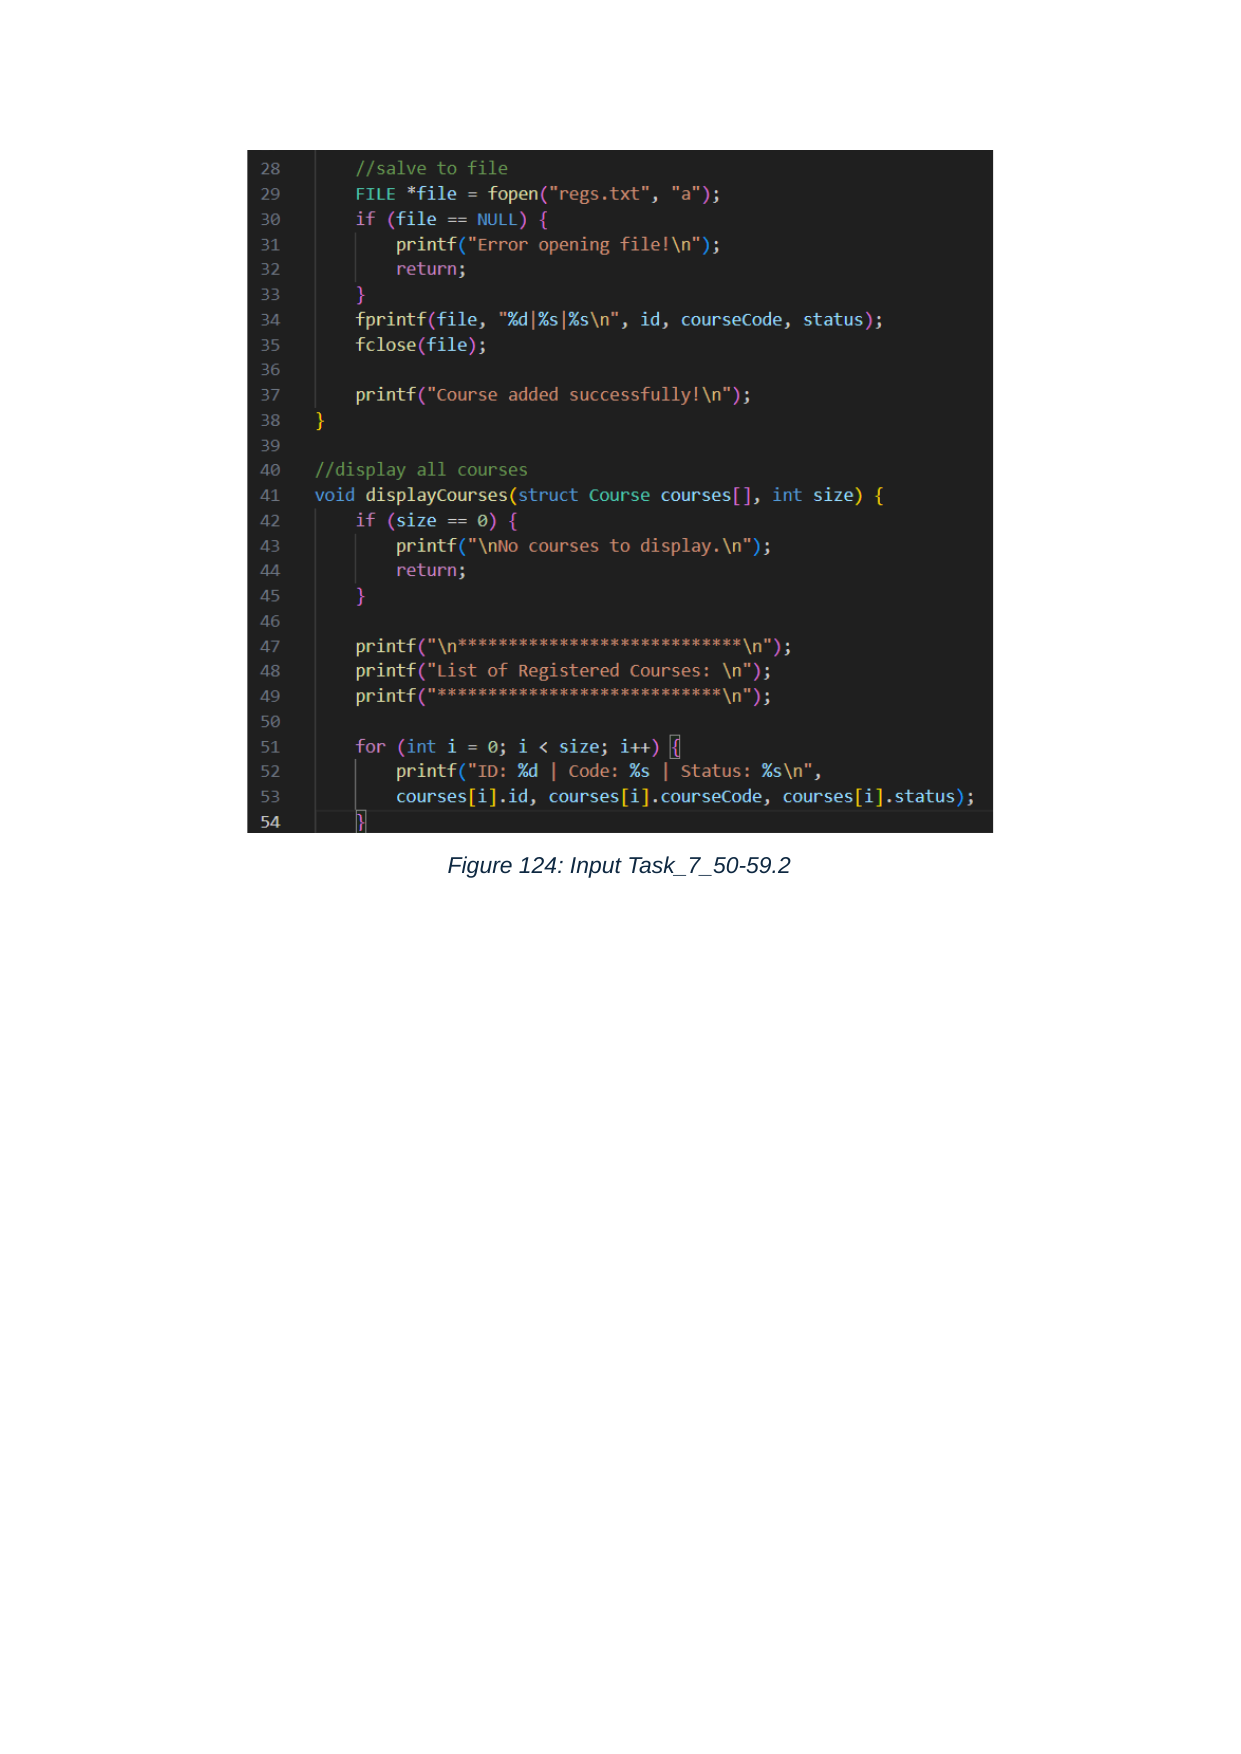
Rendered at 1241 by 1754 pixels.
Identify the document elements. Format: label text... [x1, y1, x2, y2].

text Figure 124: Input Task_7_50-59.2 [150, 852, 1090, 878]
picture [247, 150, 994, 833]
